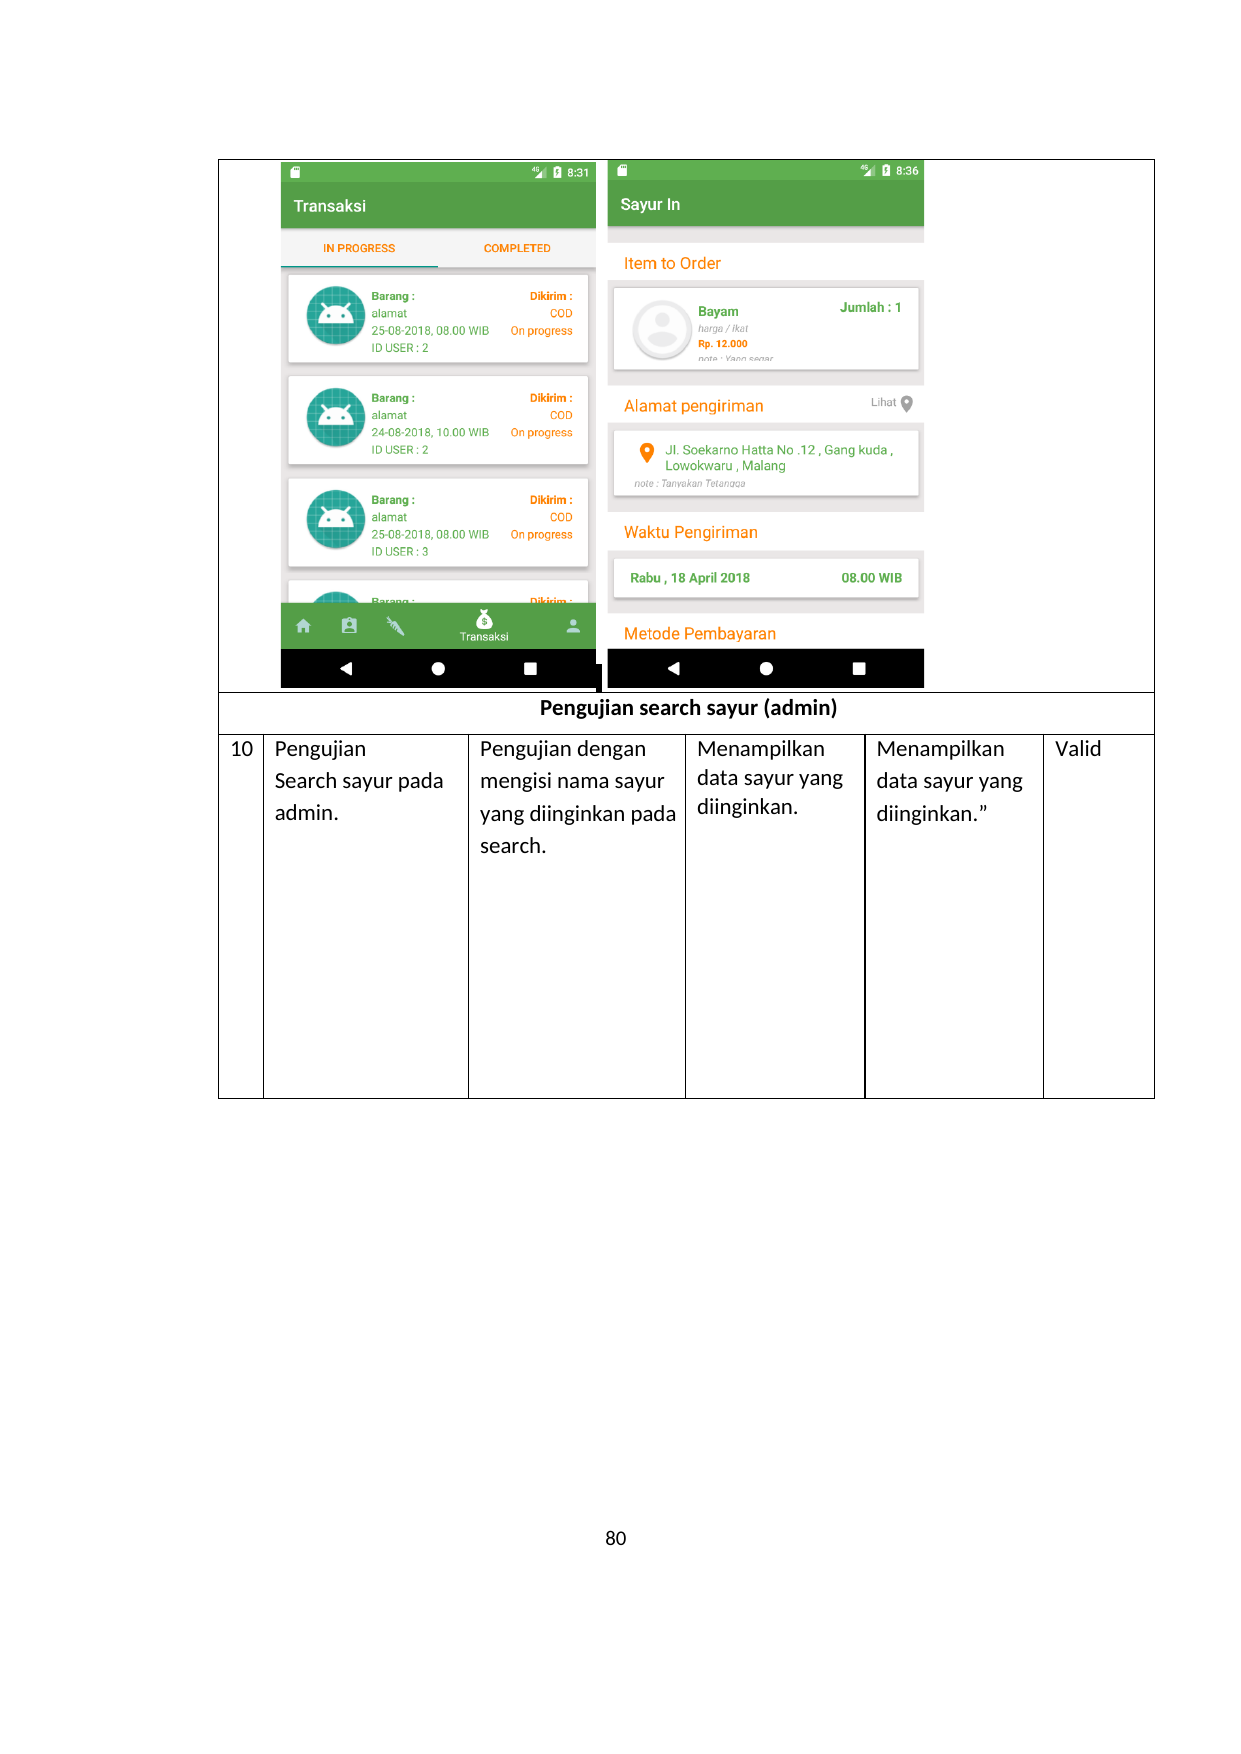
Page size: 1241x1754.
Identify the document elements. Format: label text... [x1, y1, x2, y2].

table_cell Pengujian search sayur (admin) [219, 693, 1154, 733]
picture [607, 160, 925, 688]
table_cell Valid [1044, 735, 1154, 1098]
table_cell Pengujian Search sayur pada admin. [264, 735, 468, 1098]
table_cell Menampilkan data sayur yang diinginkan.” [866, 735, 1043, 1098]
table_cell [219, 160, 1154, 692]
picture [280, 162, 596, 688]
table_cell Pengujian dengan mengisi nama sayur yang diinginkan pada search. [469, 735, 685, 1098]
table_cell Menampilkan data sayur yang diinginkan. [686, 735, 864, 1098]
table_cell 10 [219, 735, 263, 1098]
